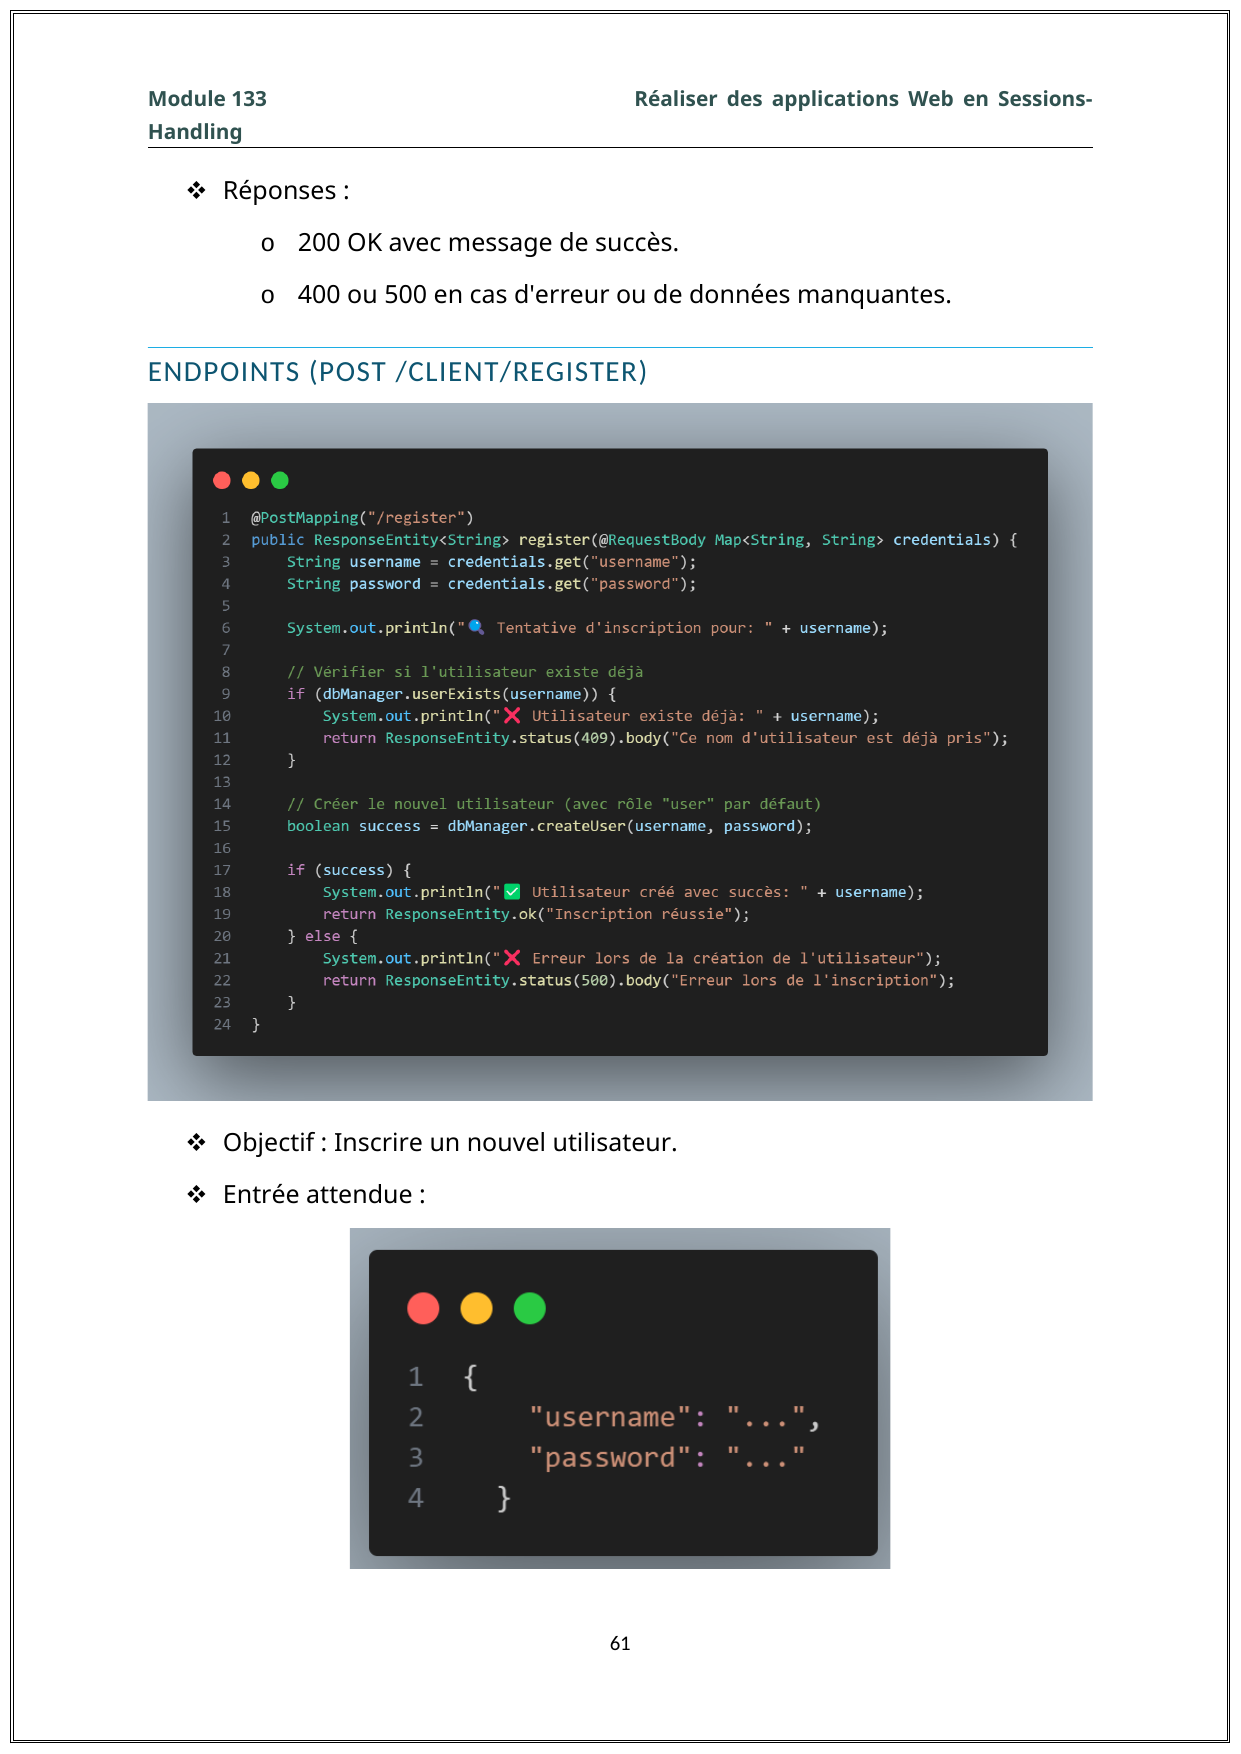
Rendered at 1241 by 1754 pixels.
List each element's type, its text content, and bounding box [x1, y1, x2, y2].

list 200 OK avec message de succès. [260, 224, 1093, 259]
picture [349, 1228, 891, 1569]
subtitle Endpoints (POST /client/register) [148, 348, 1093, 388]
list 400 ou 500 en cas d'erreur ou de données manquantes. [260, 276, 1093, 311]
list Entrée attendue : [185, 1177, 1093, 1211]
picture [147, 403, 1093, 1101]
list Réponses : [185, 173, 1093, 207]
list Objectif : Inscrire un nouvel utilisateur. [185, 1125, 1093, 1159]
